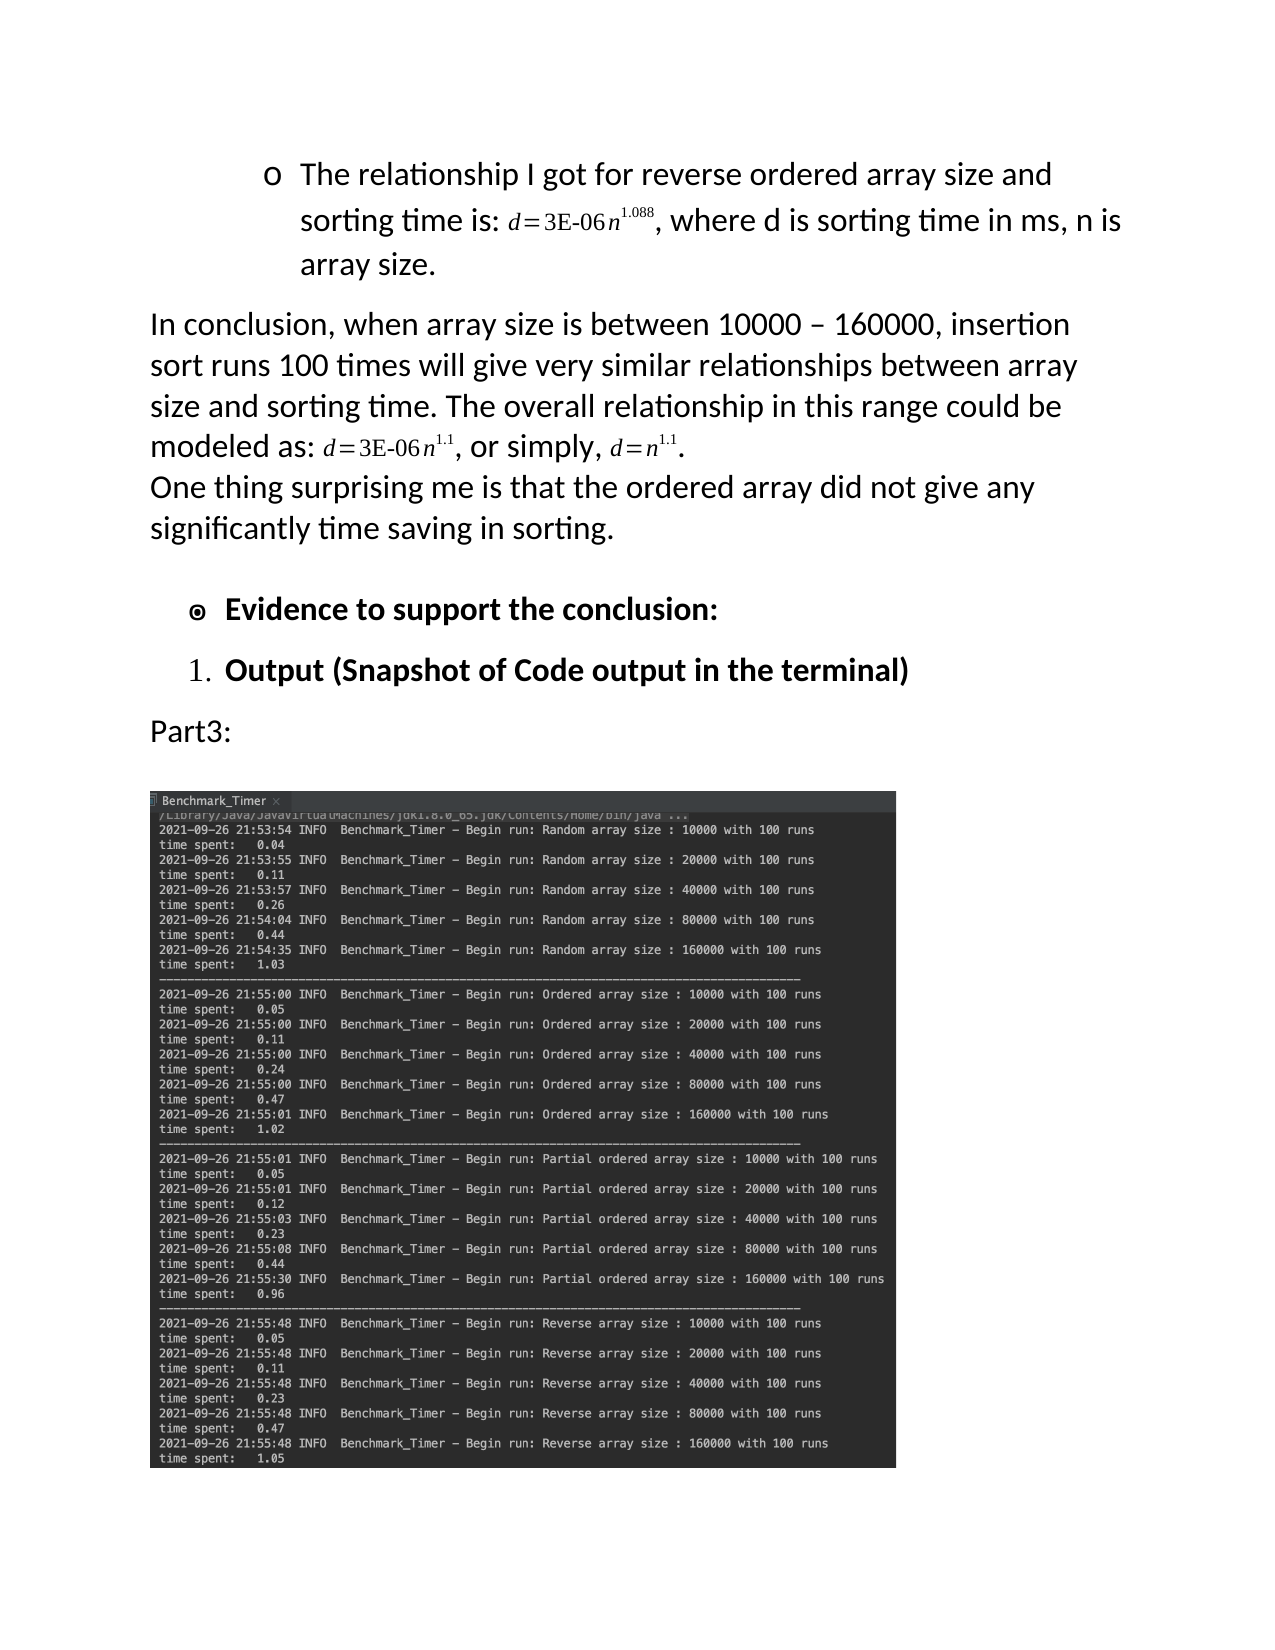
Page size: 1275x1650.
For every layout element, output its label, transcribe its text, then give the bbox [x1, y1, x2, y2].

text One thing surprising me is that the ordered array did not give any significantly time saving in sorting. [150, 466, 1125, 548]
text In conclusion, when array size is between 10000 – 160000, insertion sort runs 100 times will give very similar relationships between array size and sorting time. The overall relationship in this range could be modeled as: , or simply, . [150, 303, 1125, 466]
list Evidence to support the conclusion: [187, 588, 1125, 629]
list Output (Snapshot of Code output in the terminal) [187, 649, 1125, 690]
picture [150, 791, 897, 1468]
list The relationship I got for reverse ordered array size and sorting time is: , where d is sorting time in ms, n is array size. [262, 150, 1125, 283]
text Part3: [150, 709, 1125, 750]
